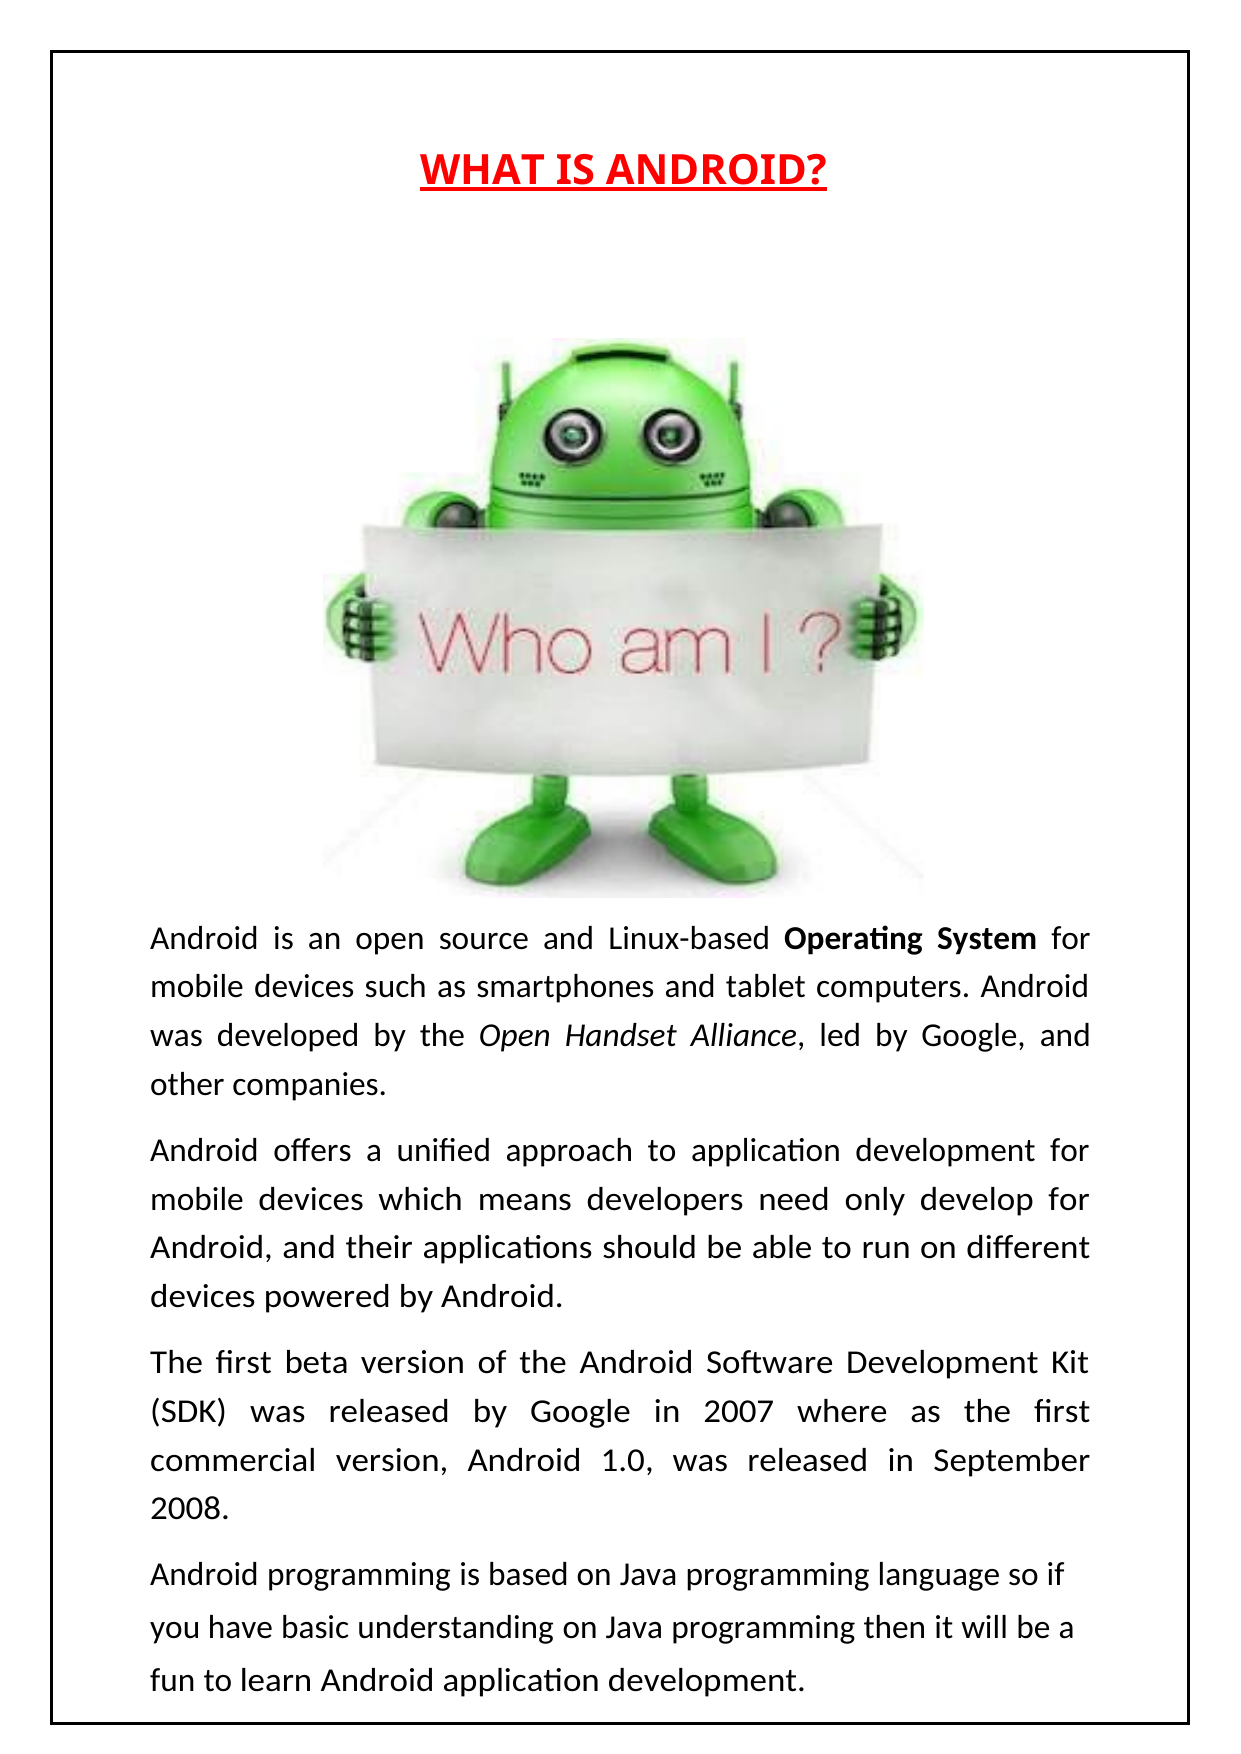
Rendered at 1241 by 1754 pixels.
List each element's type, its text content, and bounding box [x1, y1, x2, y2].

text Android programming is based on Java programming language so if you have basic understanding on Java programming then it will be a fun to learn Android application development. [150, 1553, 1109, 1699]
text Android is an open source and Linux-based Operating System for mobile devices such as smartphones and tablet computers. Android was developed by the Open Handset Alliance, led by Google, and other companies. [150, 917, 1091, 1104]
picture [322, 338, 924, 898]
text The first beta version of the Android Software Development Kit (SDK) was released by Google in 2007 where as the first commercial version, Android 1.0, was released in September 2008. [150, 1341, 1091, 1528]
text WHAT IS ANDROID? [137, 139, 1109, 196]
text Android offers a unified approach to application development for mobile devices which means developers need only develop for Android, and their applications should be able to run on different devices powered by Android. [150, 1129, 1091, 1316]
